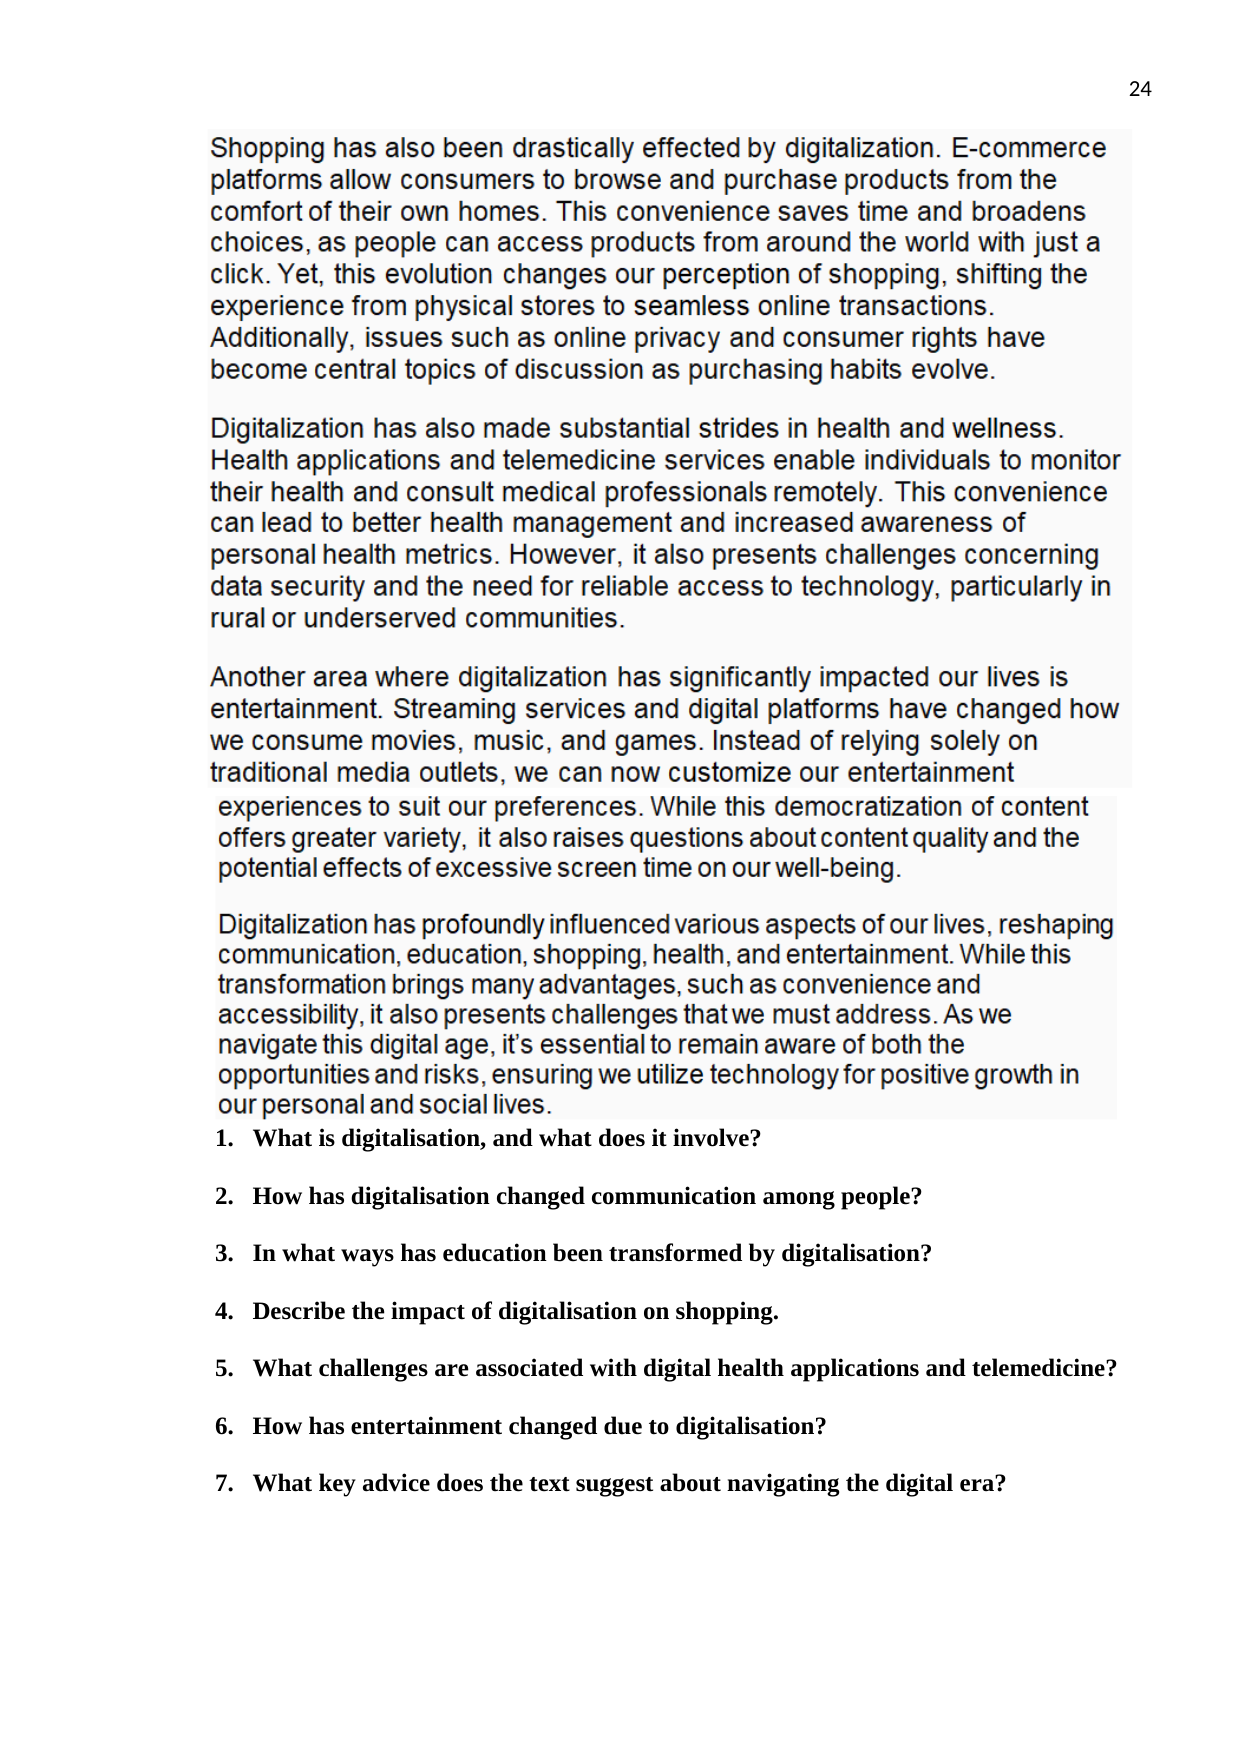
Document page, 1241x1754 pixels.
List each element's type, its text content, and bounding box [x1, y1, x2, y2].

list In what ways has education been transformed by digitalisation? [215, 1238, 1152, 1267]
list Describe the impact of digitalisation on shopping. [215, 1296, 1152, 1325]
list What key advice does the text suggest about navigating the digital era? [215, 1468, 1152, 1497]
list How has entertainment changed due to digitalisation? [215, 1411, 1152, 1440]
list How has digitalisation changed communication among people? [215, 1181, 1152, 1210]
picture [196, 129, 1133, 1124]
list What is digitalisation, and what does it involve? [215, 1123, 1152, 1152]
list What challenges are associated with digital health applications and telemedicine? [215, 1353, 1152, 1382]
